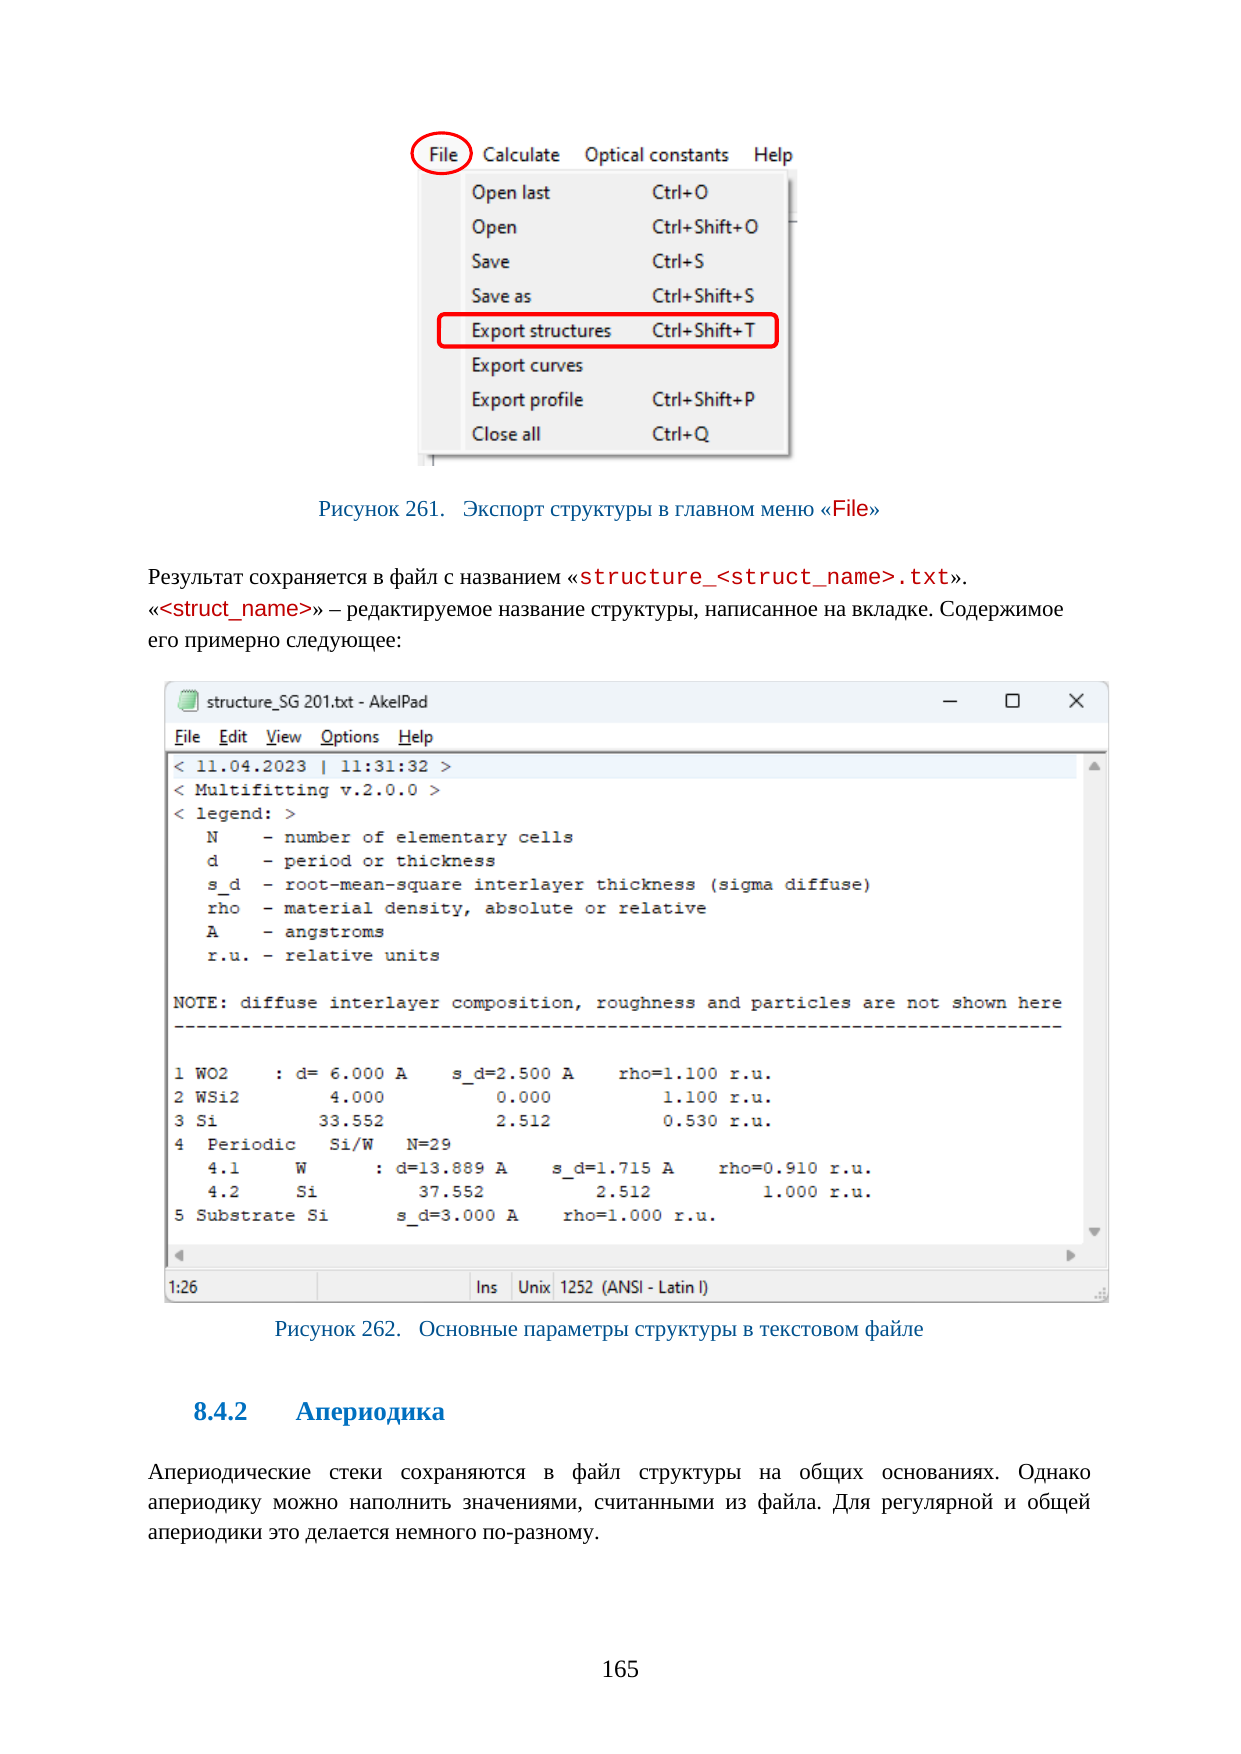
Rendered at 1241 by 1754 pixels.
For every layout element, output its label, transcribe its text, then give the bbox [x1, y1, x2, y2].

text Результат сохраняется в файл с названием «structure_<struct_name>.txt». «<struct_name>» – редактируемое название структуры, написанное на вкладке. Содержимое его примерно следующее: [148, 563, 1093, 652]
text Апериодические стеки сохраняются в файл структуры на общих основаниях. Однако апериодику можно наполнить значениями, считанными из файла. Для регулярной и общей апериодики это делается немного по-разному. [148, 1458, 1093, 1545]
list Основные параметры структуры в текстовом файле [178, 1303, 1093, 1342]
picture [164, 681, 1110, 1303]
subtitle Апериодика [193, 1396, 1093, 1427]
list Экспорт структуры в главном меню «File» [178, 133, 1093, 522]
